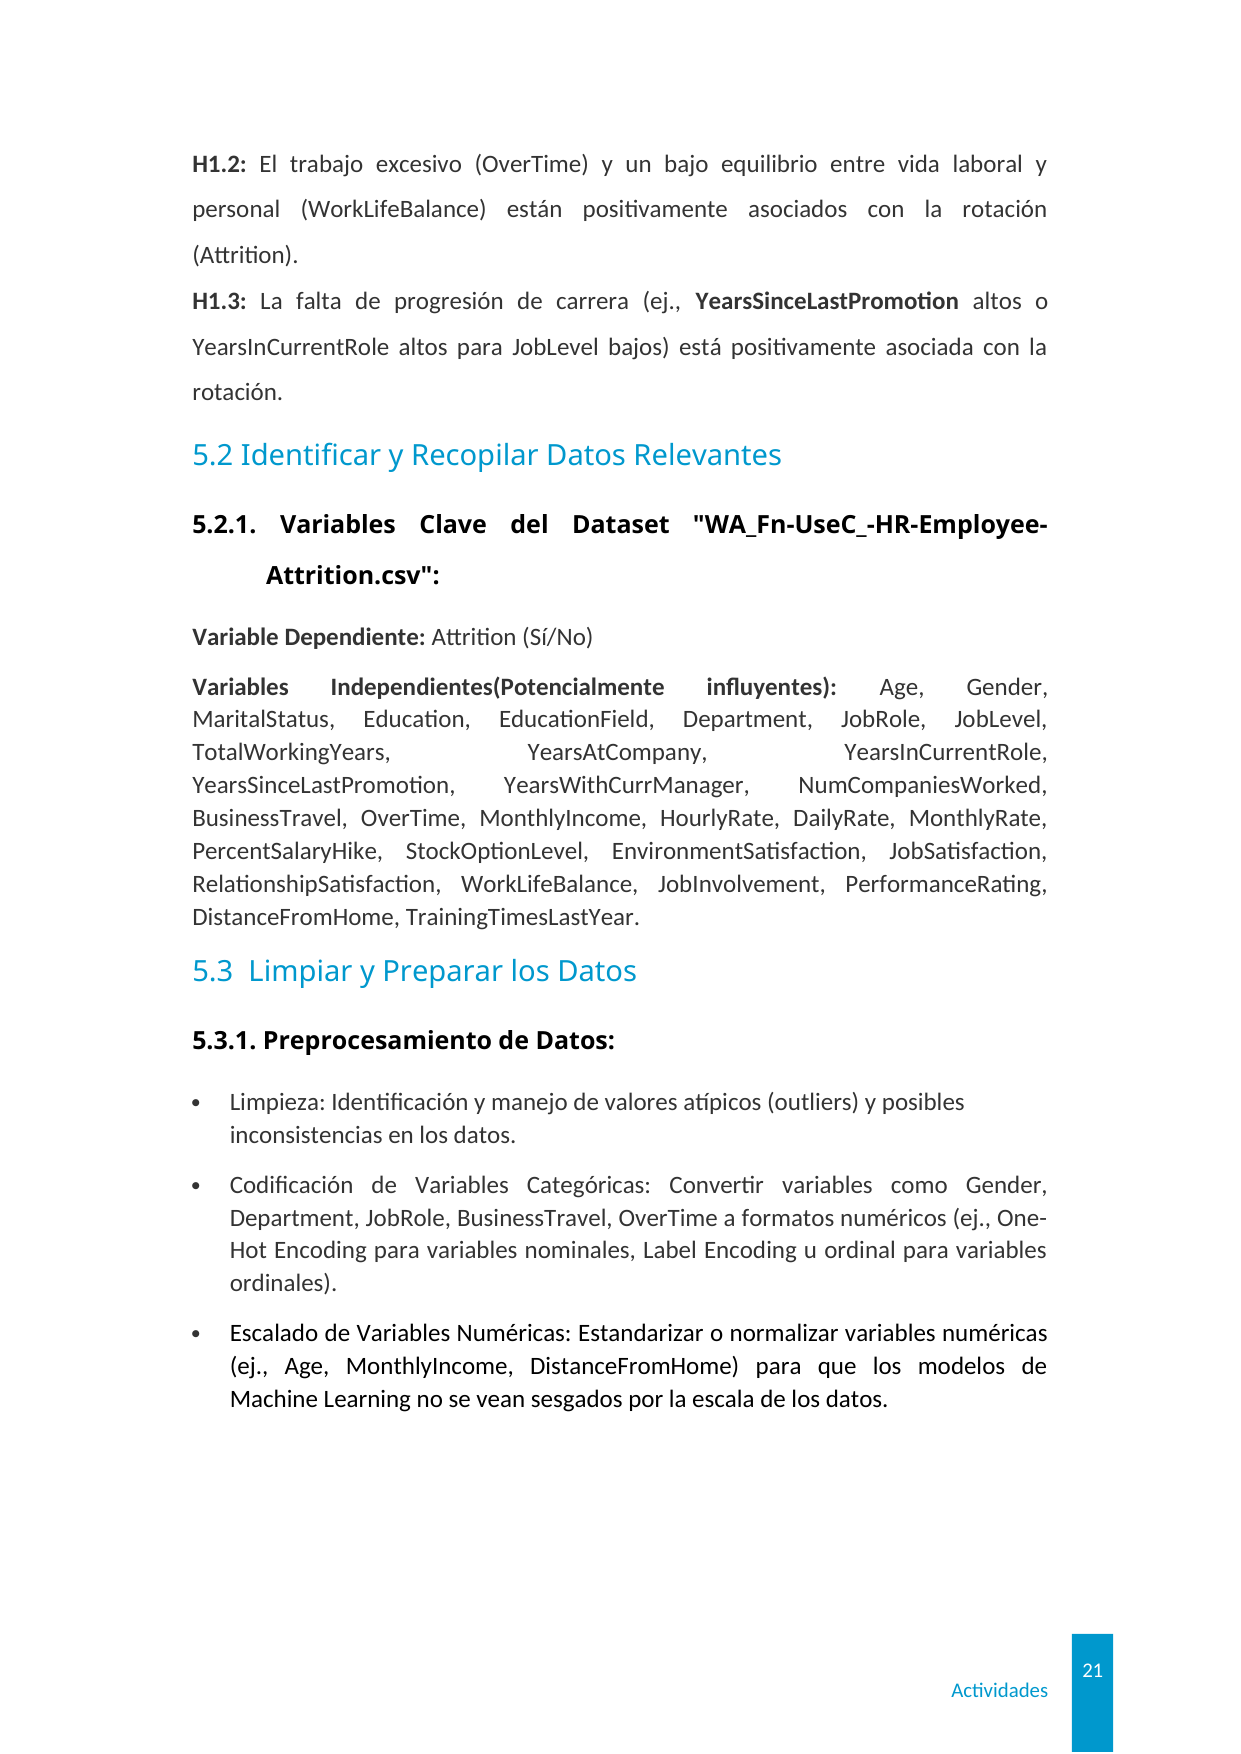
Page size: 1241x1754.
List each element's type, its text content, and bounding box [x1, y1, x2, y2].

list Escalado de Variables Numéricas: Estandarizar o normalizar variables numéricas (ej., Age, MonthlyIncome, DistanceFromHome) para que los modelos de Machine Learning no se vean sesgados por la escala de los datos. [192, 1317, 1048, 1413]
subtitle 5.3 Limpiar y Preparar los Datos [192, 951, 1048, 990]
text H1.3: La falta de progresión de carrera (ej., YearsSinceLastPromotion altos o YearsInCurrentRole altos para JobLevel bajos) está positivamente asociada con la rotación. [192, 285, 1048, 407]
text Variable Dependiente: Attrition (Sí/No) [192, 621, 1048, 652]
text Variables Independientes(Potencialmente influyentes): Age, Gender, MaritalStatus, Education, EducationField, Department, JobRole, JobLevel, TotalWorkingYears, YearsAtCompany, YearsInCurrentRole, YearsSinceLastPromotion, YearsWithCurrManager, NumCompaniesWorked, BusinessTravel, OverTime, MonthlyIncome, HourlyRate, DailyRate, MonthlyRate, PercentSalaryHike, StockOptionLevel, EnvironmentSatisfaction, JobSatisfaction, RelationshipSatisfaction, WorkLifeBalance, JobInvolvement, PerformanceRating, DistanceFromHome, TrainingTimesLastYear. [192, 671, 1048, 932]
subtitle 5.3.1. Preprocesamiento de Datos: [192, 1023, 1048, 1057]
subtitle 5.2 Identificar y Recopilar Datos Relevantes [192, 434, 1048, 474]
subtitle 5.2.1. Variables Clave del Dataset "WA_Fn-UseC_-HR-Employee-Attrition.csv": [192, 507, 1048, 592]
list Limpieza: Identificación y manejo de valores atípicos (outliers) y posibles inconsistencias en los datos. [192, 1086, 1048, 1150]
list Codificación de Variables Categóricas: Convertir variables como Gender, Department, JobRole, BusinessTravel, OverTime a formatos numéricos (ej., One-Hot Encoding para variables nominales, Label Encoding u ordinal para variables ordinales). [192, 1169, 1048, 1298]
text H1.2: El trabajo excesivo (OverTime) y un bajo equilibrio entre vida laboral y personal (WorkLifeBalance) están positivamente asociados con la rotación (Attrition). [192, 148, 1048, 270]
